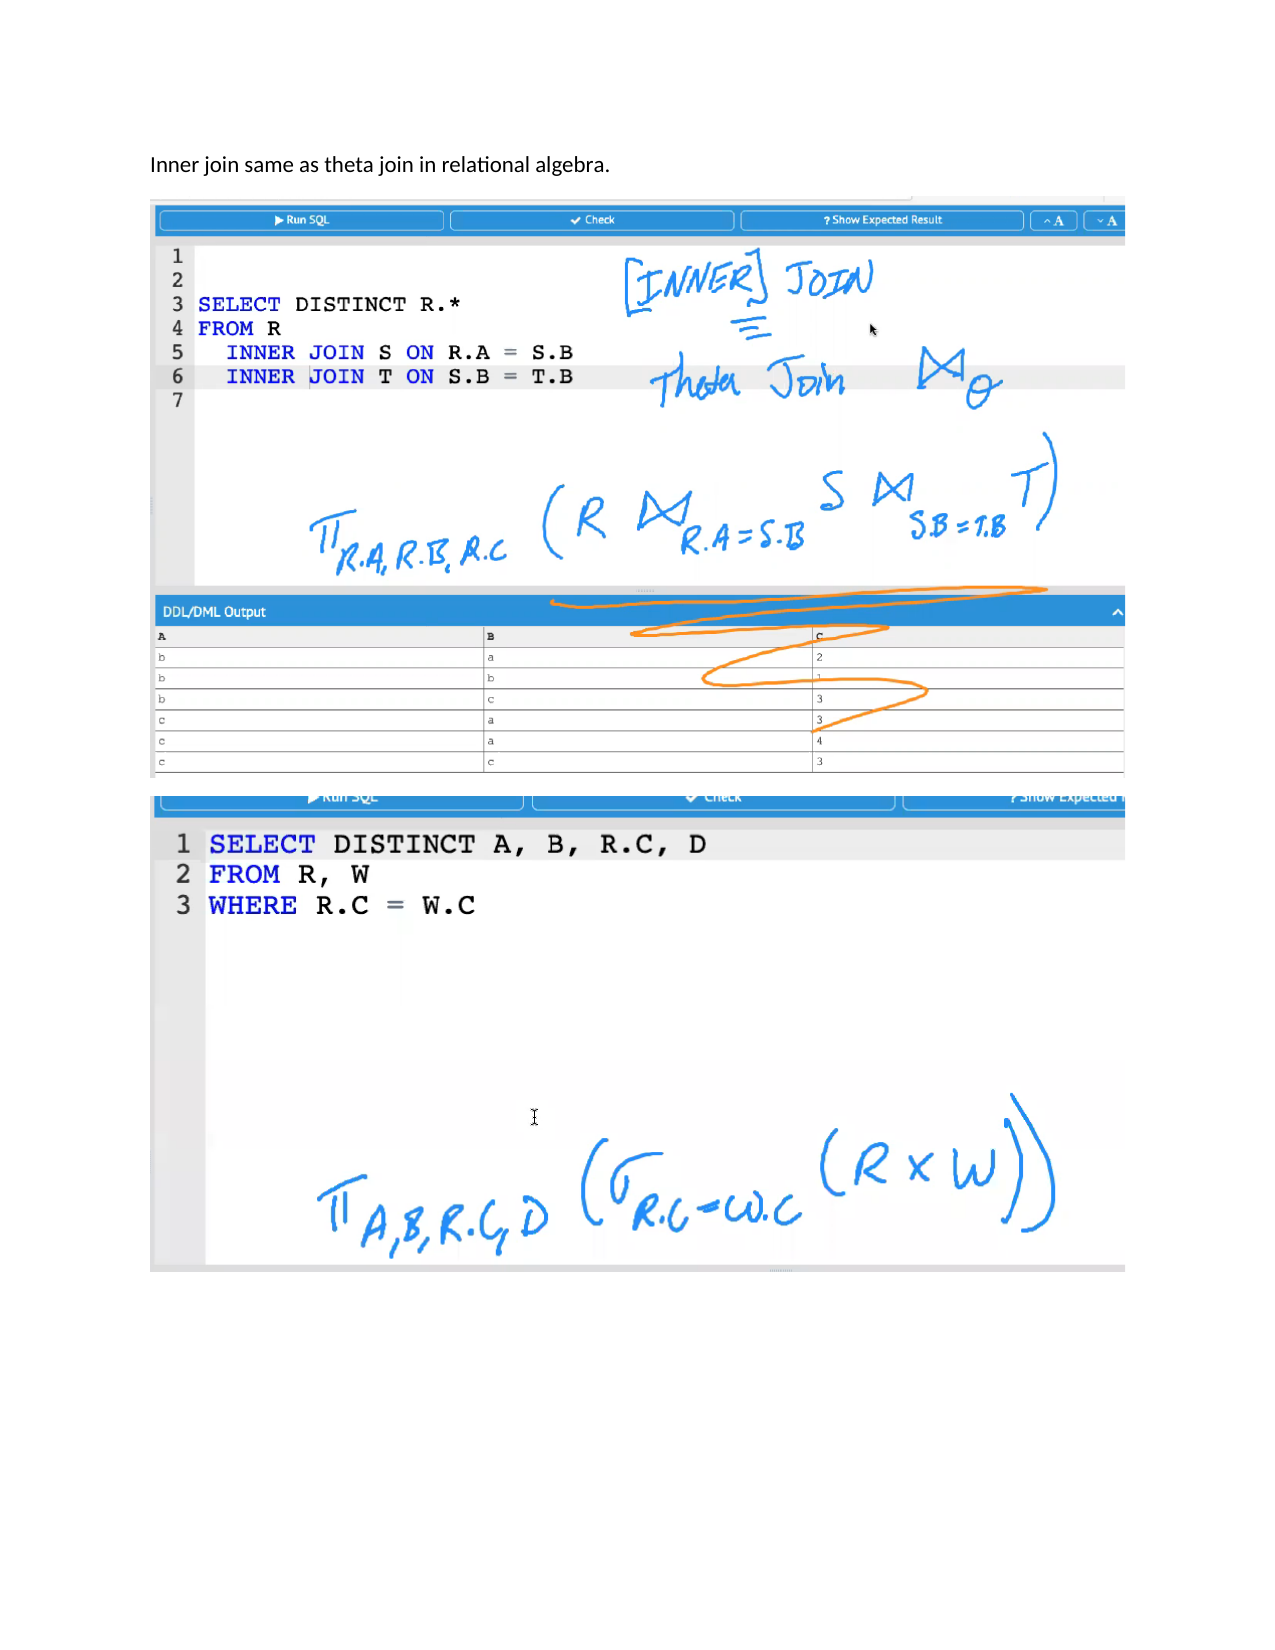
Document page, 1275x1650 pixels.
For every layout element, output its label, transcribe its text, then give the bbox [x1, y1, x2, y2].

picture [150, 796, 1125, 1272]
text Inner join same as theta join in relational algebra. [150, 150, 1125, 178]
picture [150, 196, 1125, 778]
